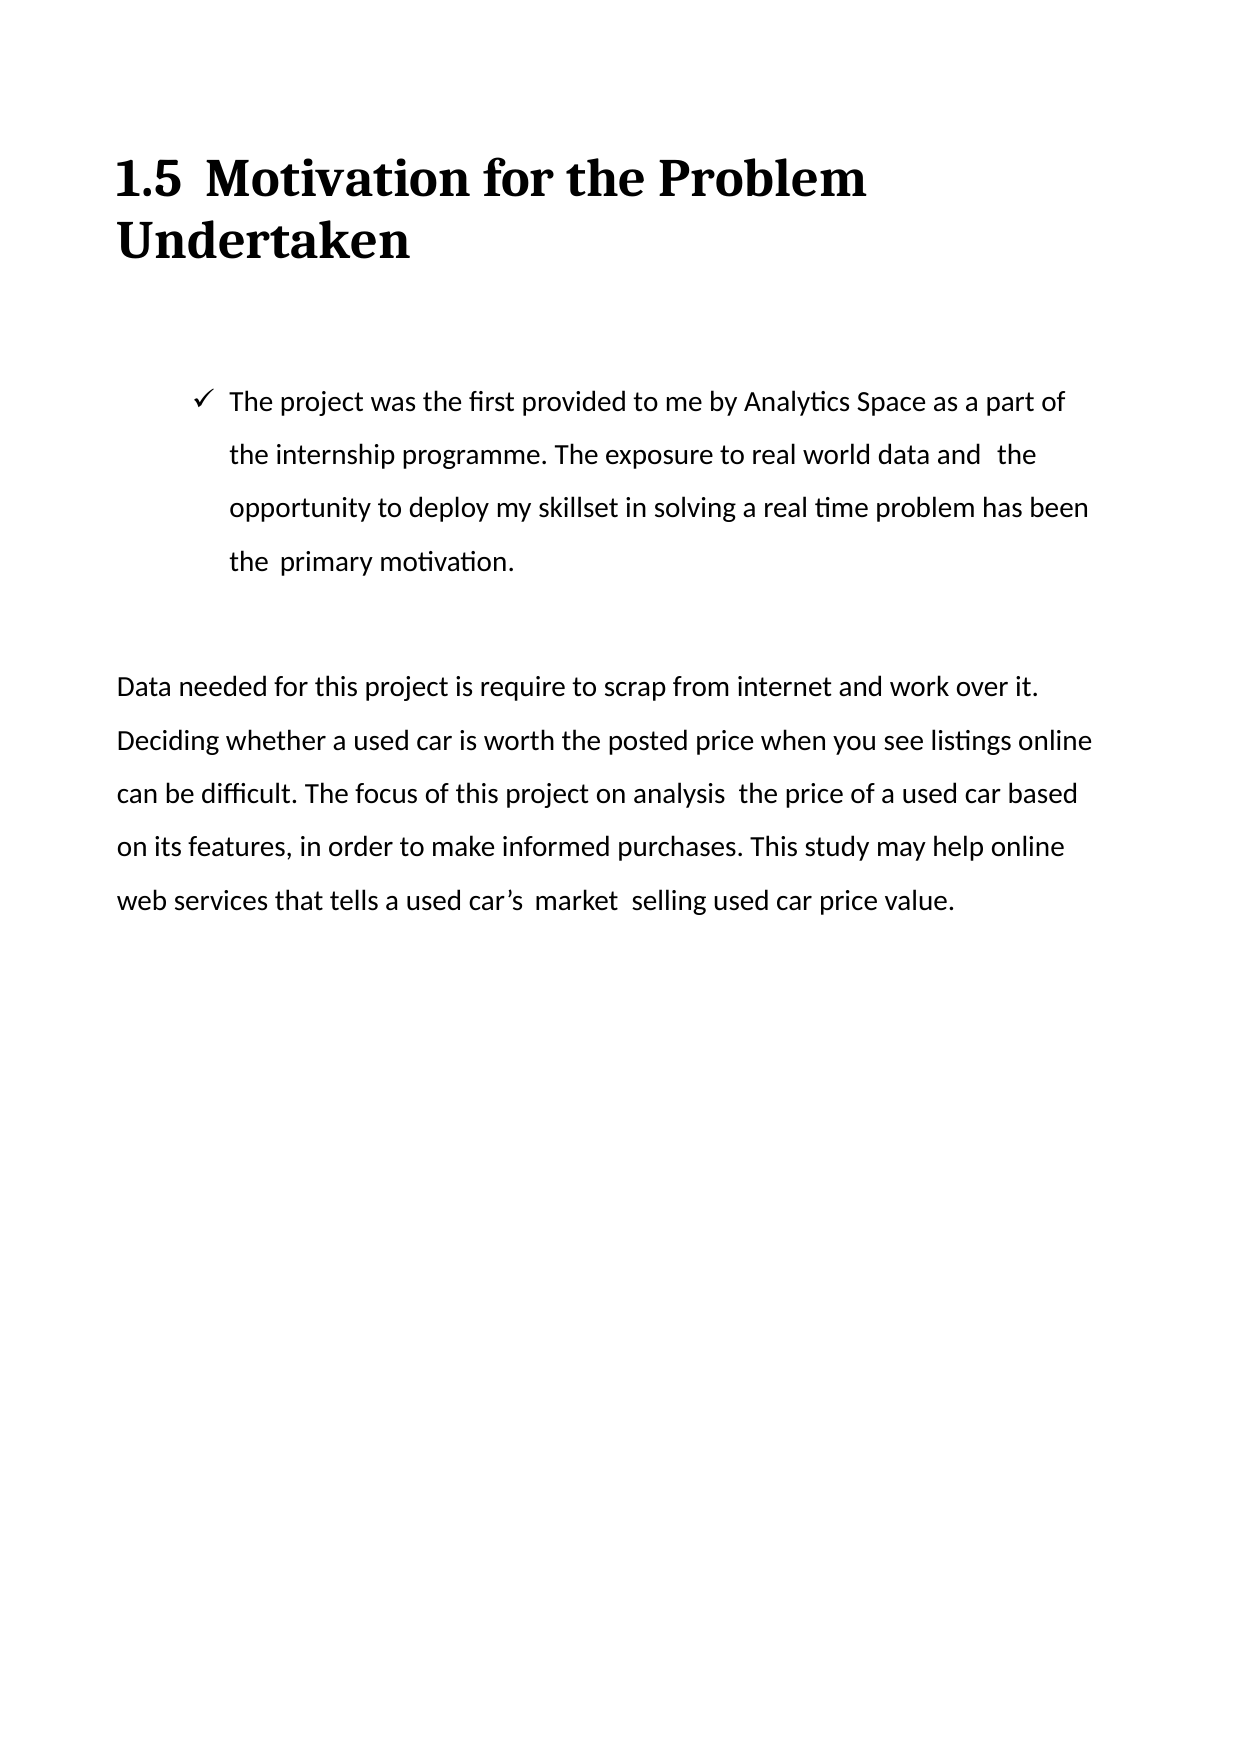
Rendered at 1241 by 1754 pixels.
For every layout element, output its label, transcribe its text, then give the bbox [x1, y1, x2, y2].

subtitle 1.5 Motivation for the Problem Undertaken [117, 148, 878, 272]
text Data needed for this project is require to scrap from internet and work over it. Deciding whether a used car is worth the posted price when you see listings online can be difficult. The focus of this project on analysis the price of a used car based on its features, in order to make informed purchases. This study may help online web services that tells a used car’s market selling used car price value. [117, 668, 1111, 918]
list The project was the first provided to me by Analytics Space as a part of the internship programme. The exposure to real world data and the opportunity to deploy my skillset in solving a real time problem has been the primary motivation. [192, 383, 1111, 579]
